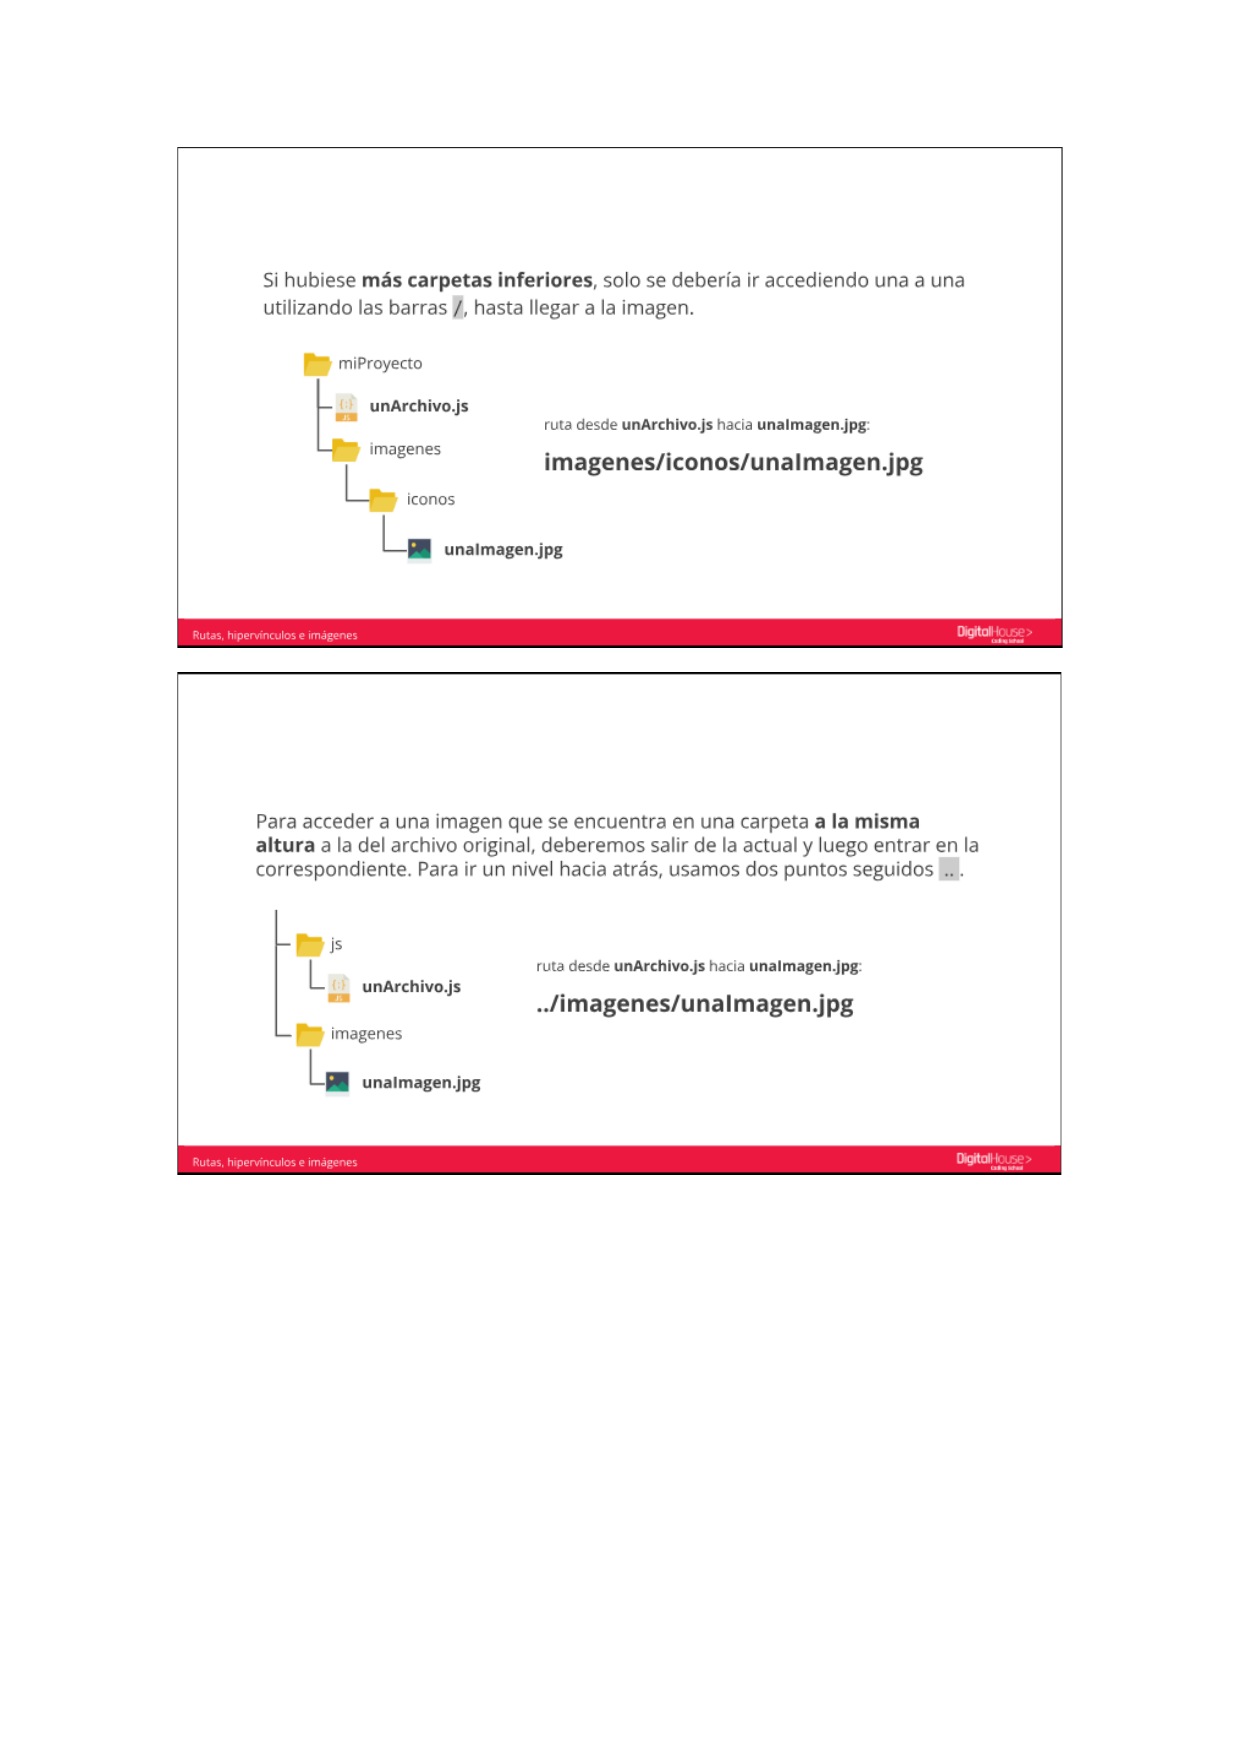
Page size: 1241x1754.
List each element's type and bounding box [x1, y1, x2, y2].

picture [177, 672, 1062, 1175]
picture [177, 147, 1064, 648]
